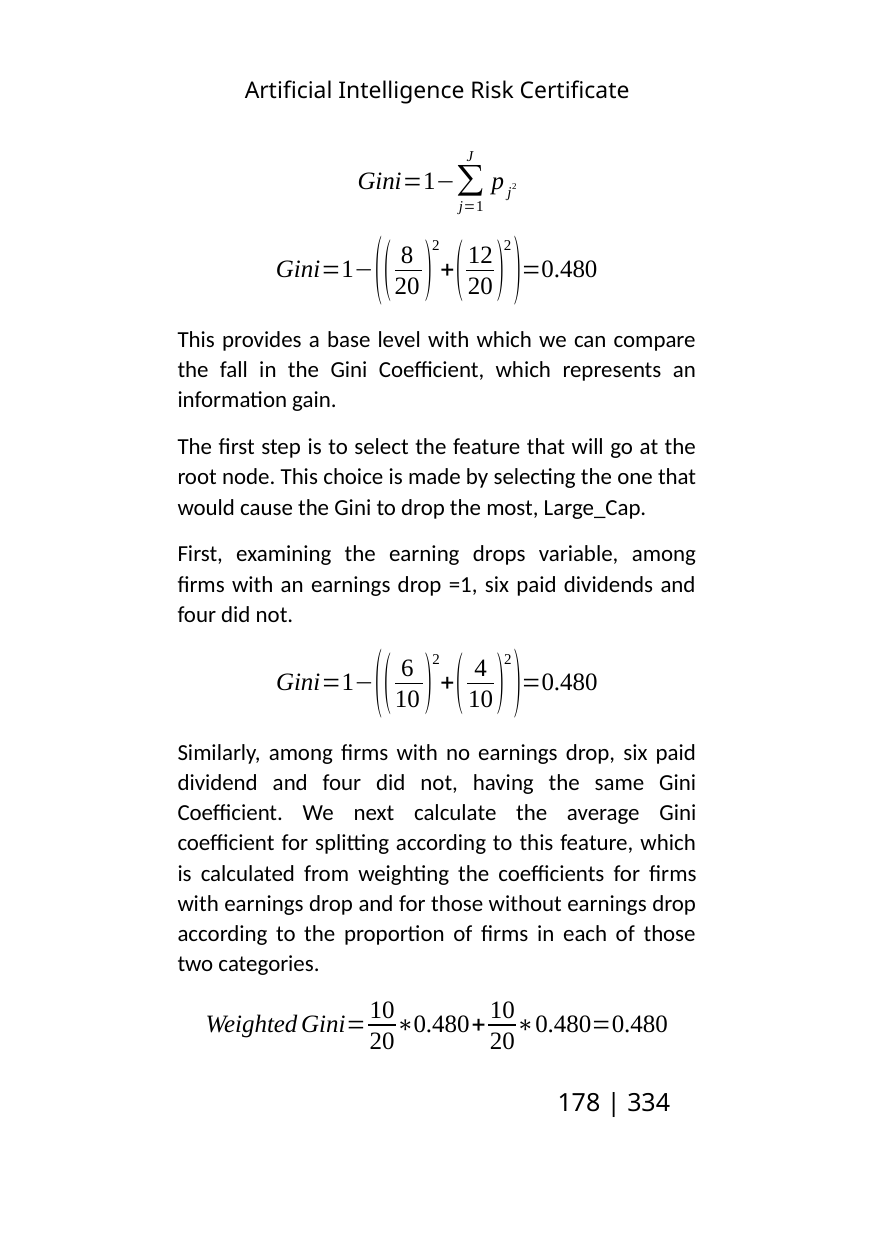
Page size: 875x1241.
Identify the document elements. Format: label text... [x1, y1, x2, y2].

text This provides a base level with which we can compare the fall in the Gini Coefficient, which represents an information gain. [177, 325, 697, 413]
text First, examining the earning drops variable, among firms with an earnings drop =1, six paid dividends and four did not. [177, 539, 697, 628]
text The first step is to select the feature that will go at the root node. This choice is made by selecting the one that would cause the Gini to drop the most, Large_Cap. [177, 432, 697, 521]
text Similarly, among firms with no earnings drop, six paid dividend and four did not, having the same Gini Coefficient. We next calculate the average Gini coefficient for splitting according to this feature, which is calculated from weighting the coefficients for firms with earnings drop and for those without earnings drop according to the proportion of firms in each of those two categories. [177, 738, 697, 977]
